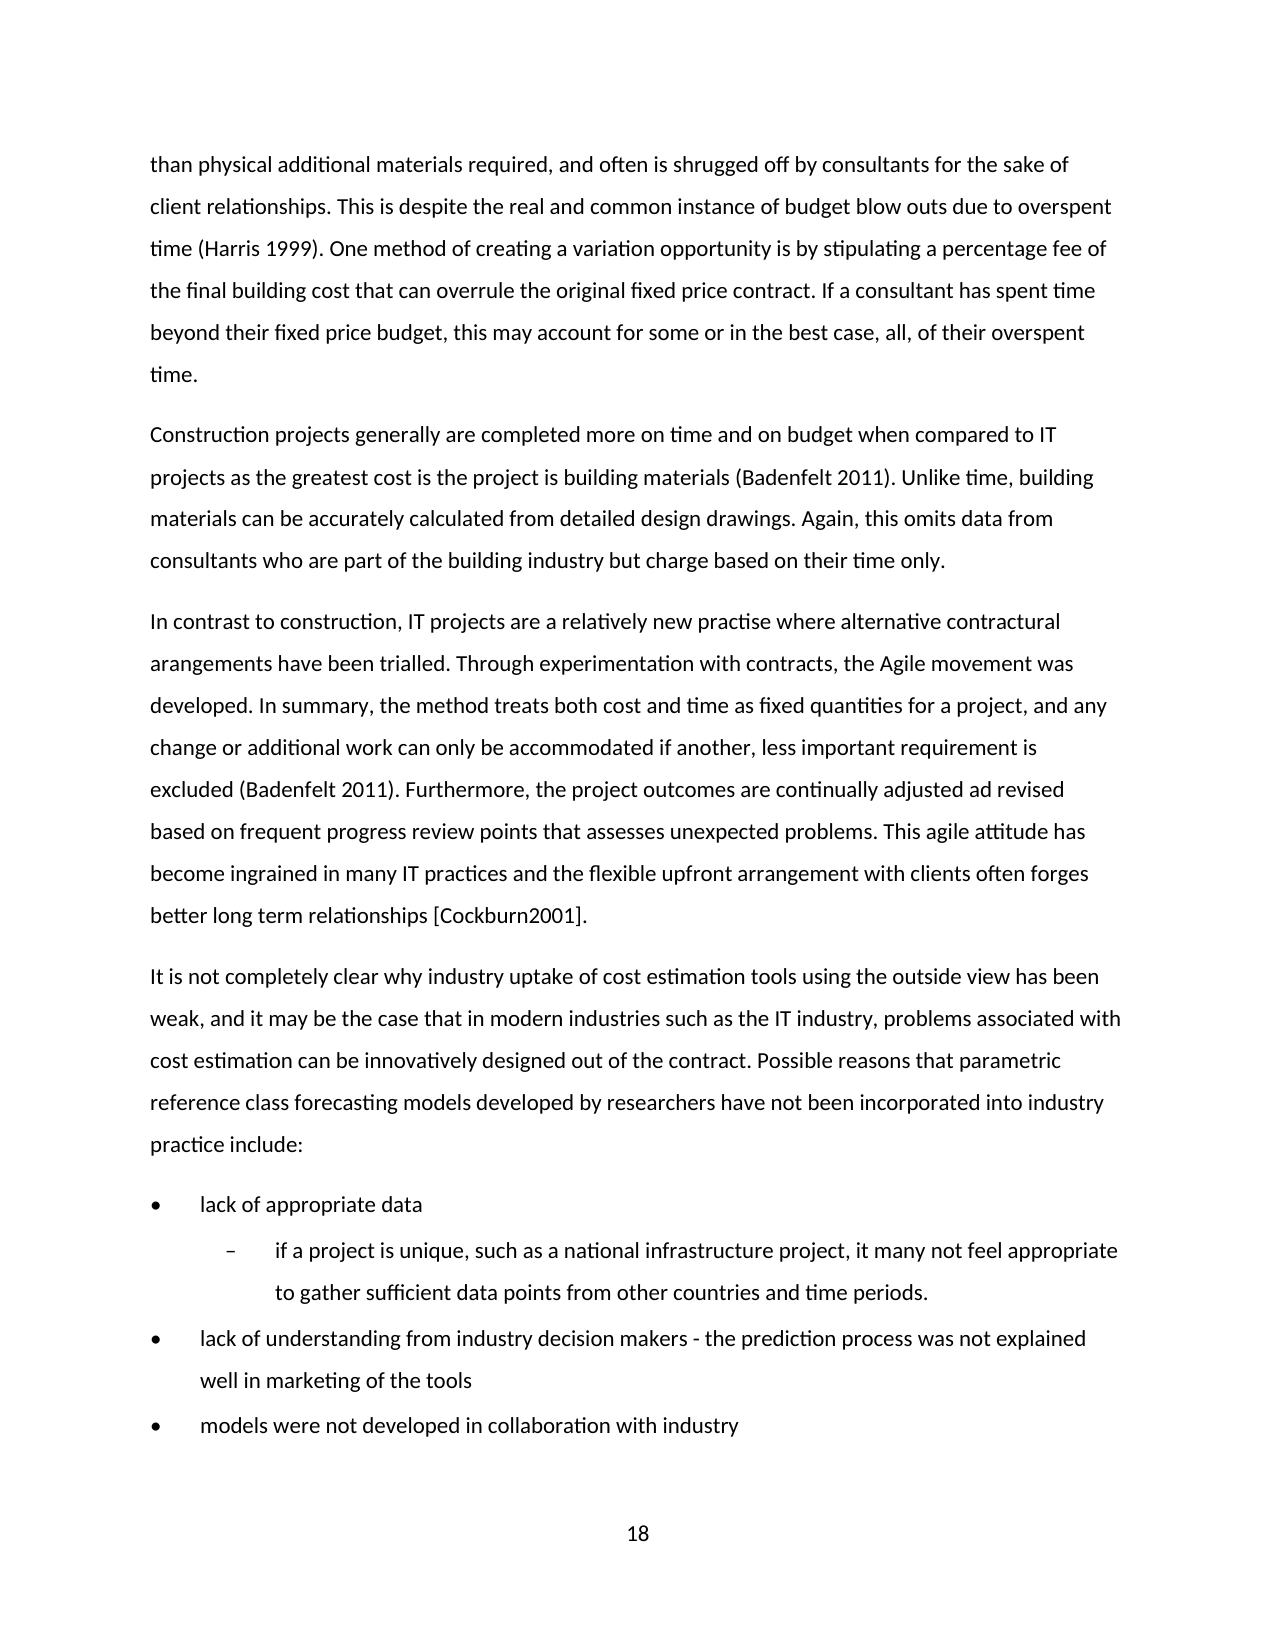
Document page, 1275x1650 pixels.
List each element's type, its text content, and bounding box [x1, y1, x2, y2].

list lack of appropriate data [150, 1191, 1125, 1218]
text In contrast to construction, IT projects are a relatively new practise where alternative contractural arangements have been trialled. Through experimentation with contracts, the Agile movement was developed. In summary, the method treats both cost and time as fixed quantities for a project, and any change or additional work can only be accommodated if another, less important requirement is excluded (Badenfelt 2011). Furthermore, the project outcomes are continually adjusted ad revised based on frequent progress review points that assesses unexpected problems. This agile attitude has become ingrained in many IT practices and the flexible upfront arrangement with clients often forges better long term relationships [Cockburn2001]. [150, 607, 1125, 929]
list models were not developed in collaboration with industry [150, 1412, 1125, 1440]
text It is not completely clear why industry uptake of cost estimation tools using the outside view has been weak, and it may be the case that in modern industries such as the IT industry, problems associated with cost estimation can be innovatively designed out of the contract. Possible reasons that parametric reference class forecasting models developed by researchers have not been incorporated into industry practice include: [150, 962, 1125, 1158]
text Construction projects generally are completed more on time and on budget when compared to IT projects as the greatest cost is the project is building materials (Badenfelt 2011). Unlike time, building materials can be accurately calculated from detailed design drawings. Again, this omits data from consultants who are part of the building industry but charge based on their time only. [150, 421, 1125, 574]
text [150, 150, 1125, 388]
list if a project is unique, such as a national infrastructure project, it many not feel appropriate to gather sufficient data points from other countries and time periods. [225, 1236, 1125, 1306]
list lack of understanding from industry decision makers - the prediction process was not explained well in marketing of the tools [150, 1324, 1125, 1394]
